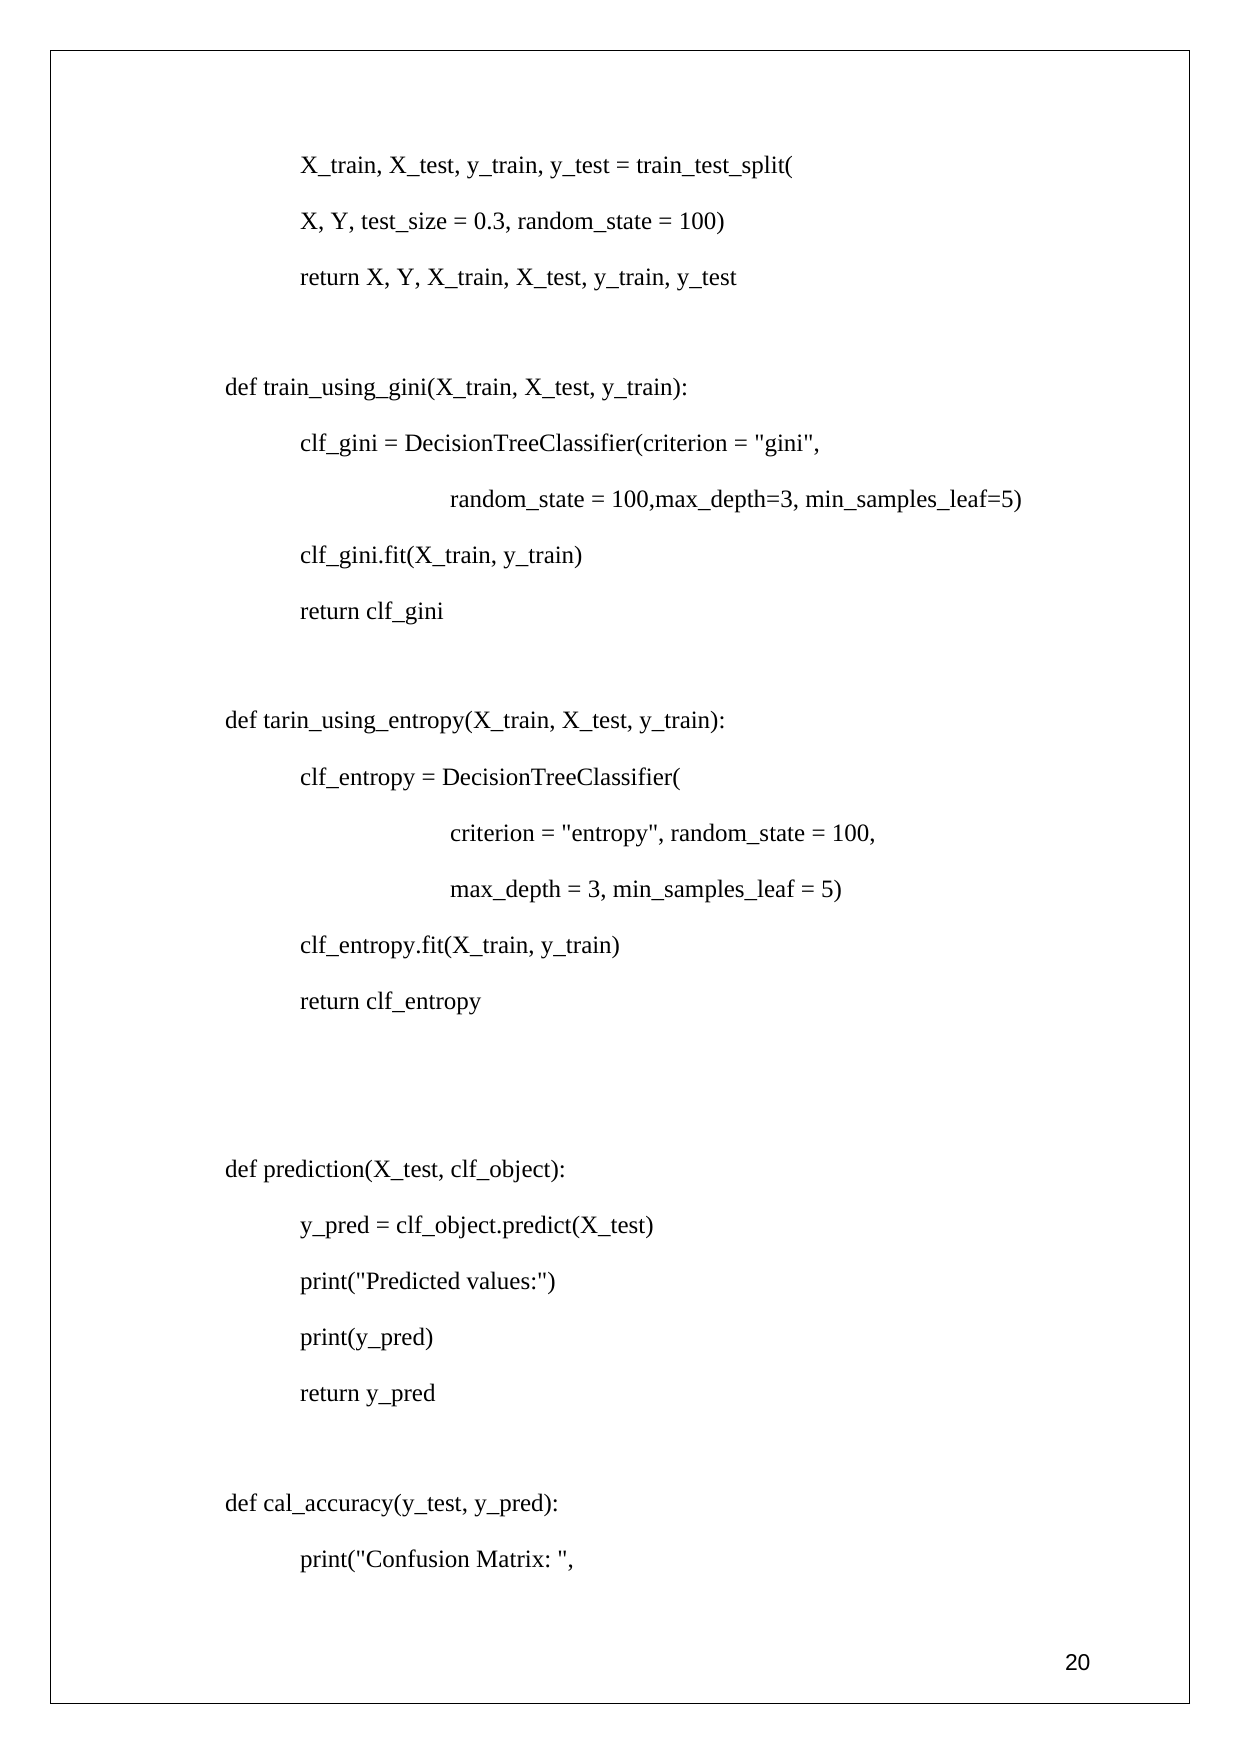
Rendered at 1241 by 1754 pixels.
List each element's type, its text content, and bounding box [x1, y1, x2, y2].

text clf_entropy = DecisionTreeClassifier( [225, 762, 1090, 790]
text print(y_pred) [225, 1322, 1090, 1351]
text X_train, X_test, y_train, y_test = train_test_split( [225, 150, 1090, 179]
text clf_gini.fit(X_train, y_train) [225, 540, 1090, 569]
text random_state = 100,max_depth=3, min_samples_leaf=5) [225, 484, 1090, 513]
text max_depth = 3, min_samples_leaf = 5) [225, 874, 1090, 902]
text print("Confusion Matrix: ", [225, 1544, 1090, 1573]
text def cal_accuracy(y_test, y_pred): [225, 1488, 1090, 1517]
text return clf_entropy [225, 986, 1090, 1014]
text X, Y, test_size = 0.3, random_state = 100) [225, 206, 1090, 235]
text criterion = "entropy", random_state = 100, [225, 818, 1090, 846]
text print("Predicted values:") [225, 1266, 1090, 1295]
text def train_using_gini(X_train, X_test, y_train): [225, 372, 1090, 401]
text clf_gini = DecisionTreeClassifier(criterion = "gini", [225, 428, 1090, 457]
text def prediction(X_test, clf_object): [225, 1154, 1090, 1183]
text clf_entropy.fit(X_train, y_train) [225, 930, 1090, 958]
text y_pred = clf_object.predict(X_test) [225, 1210, 1090, 1239]
text return X, Y, X_train, X_test, y_train, y_test [225, 262, 1090, 291]
text return clf_gini [225, 596, 1090, 625]
text def tarin_using_entropy(X_train, X_test, y_train): [225, 706, 1090, 734]
text return y_pred [225, 1378, 1090, 1407]
